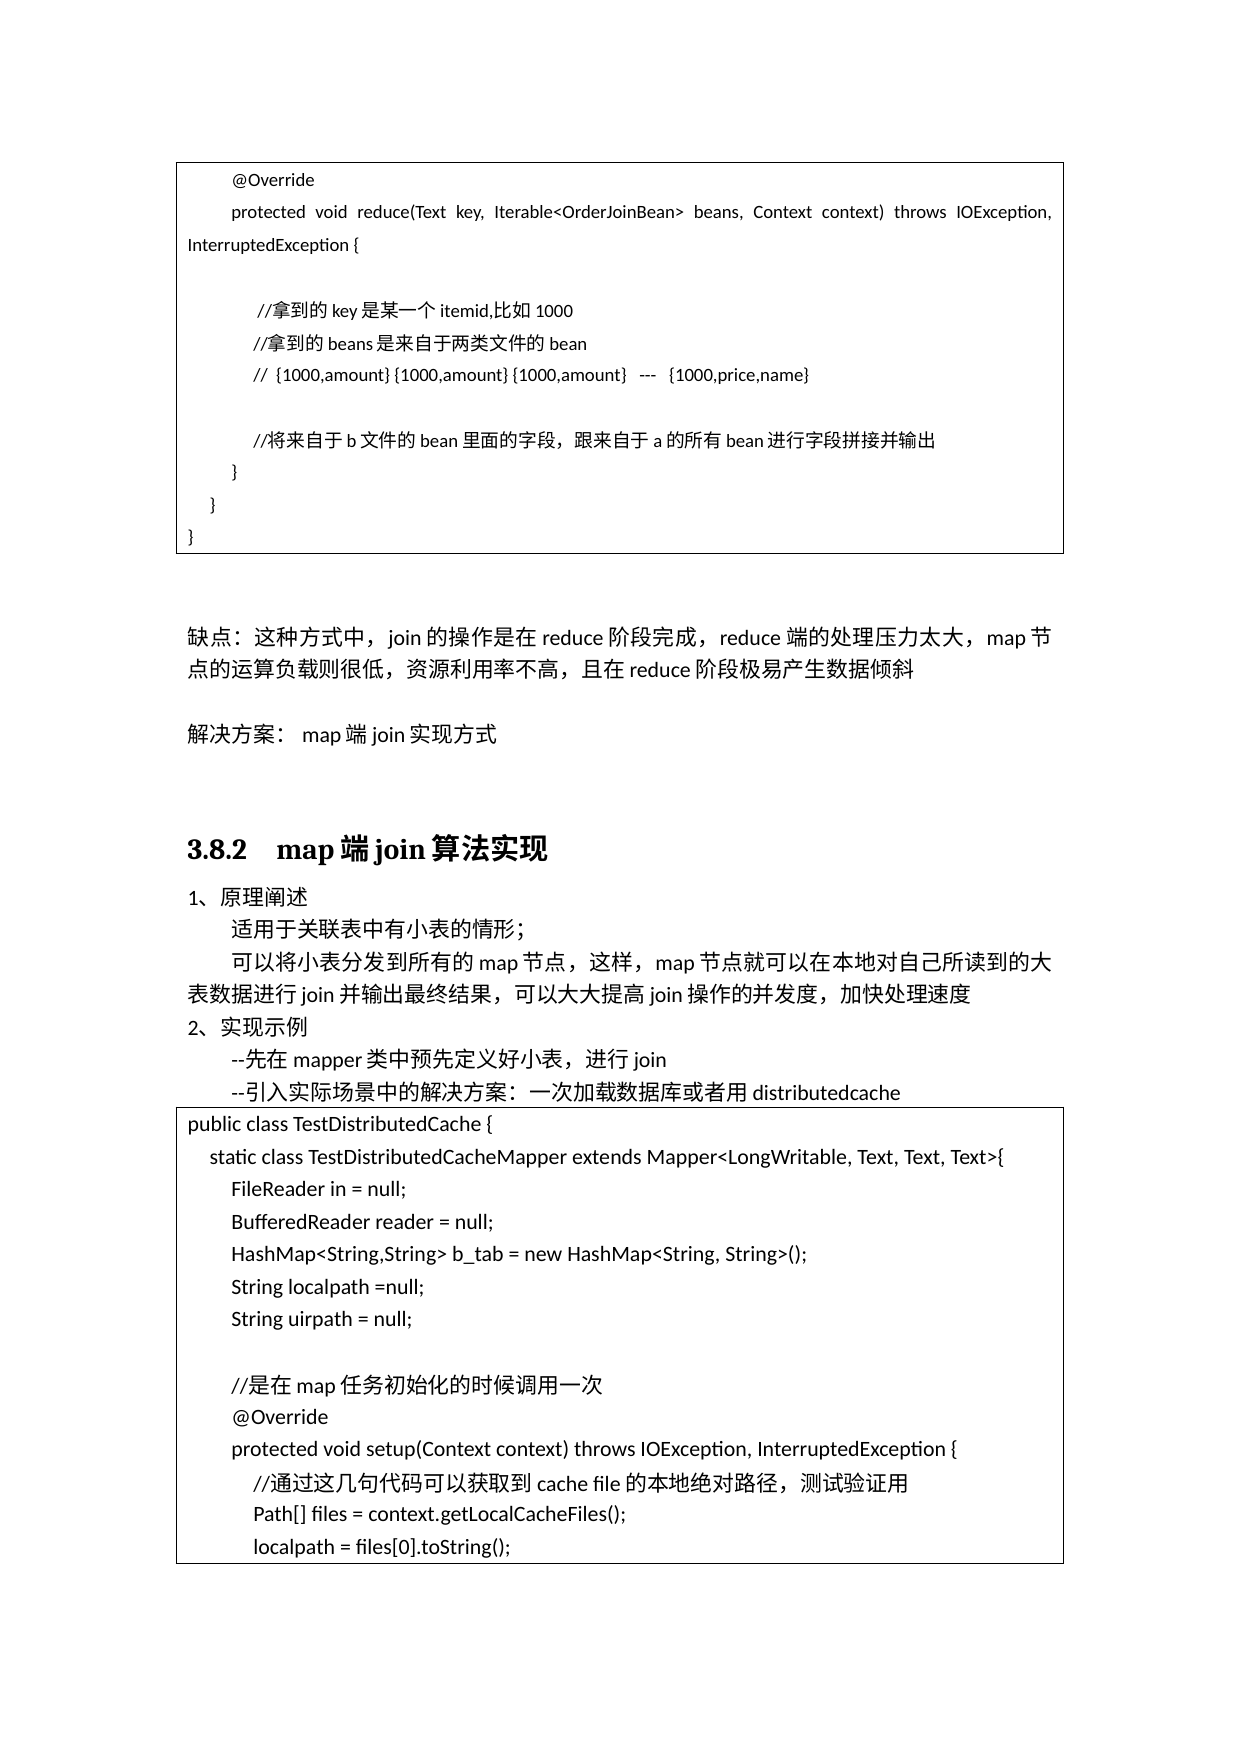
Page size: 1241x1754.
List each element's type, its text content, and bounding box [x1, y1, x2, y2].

text --引入实际场景中的解决方案：一次加载数据库或者用distributedcache [187, 1074, 1053, 1107]
text 1、原理阐述 [187, 879, 1053, 912]
text --先在mapper类中预先定义好小表，进行join [187, 1042, 1053, 1074]
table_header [177, 1108, 1063, 1563]
text 解决方案： map端join实现方式 [187, 717, 1053, 749]
subtitle map端join算法实现 [187, 814, 1053, 879]
text 缺点：这种方式中，join的操作是在reduce阶段完成，reduce端的处理压力太大，map节点的运算负载则很低，资源利用率不高，且在reduce阶段极易产生数据倾斜 [187, 619, 1053, 684]
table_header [177, 163, 1063, 553]
text 2、实现示例 [187, 1009, 1053, 1042]
text 可以将小表分发到所有的map节点，这样，map节点就可以在本地对自己所读到的大表数据进行join并输出最终结果，可以大大提高join操作的并发度，加快处理速度 [187, 944, 1053, 1009]
text 适用于关联表中有小表的情形； [187, 912, 1053, 944]
